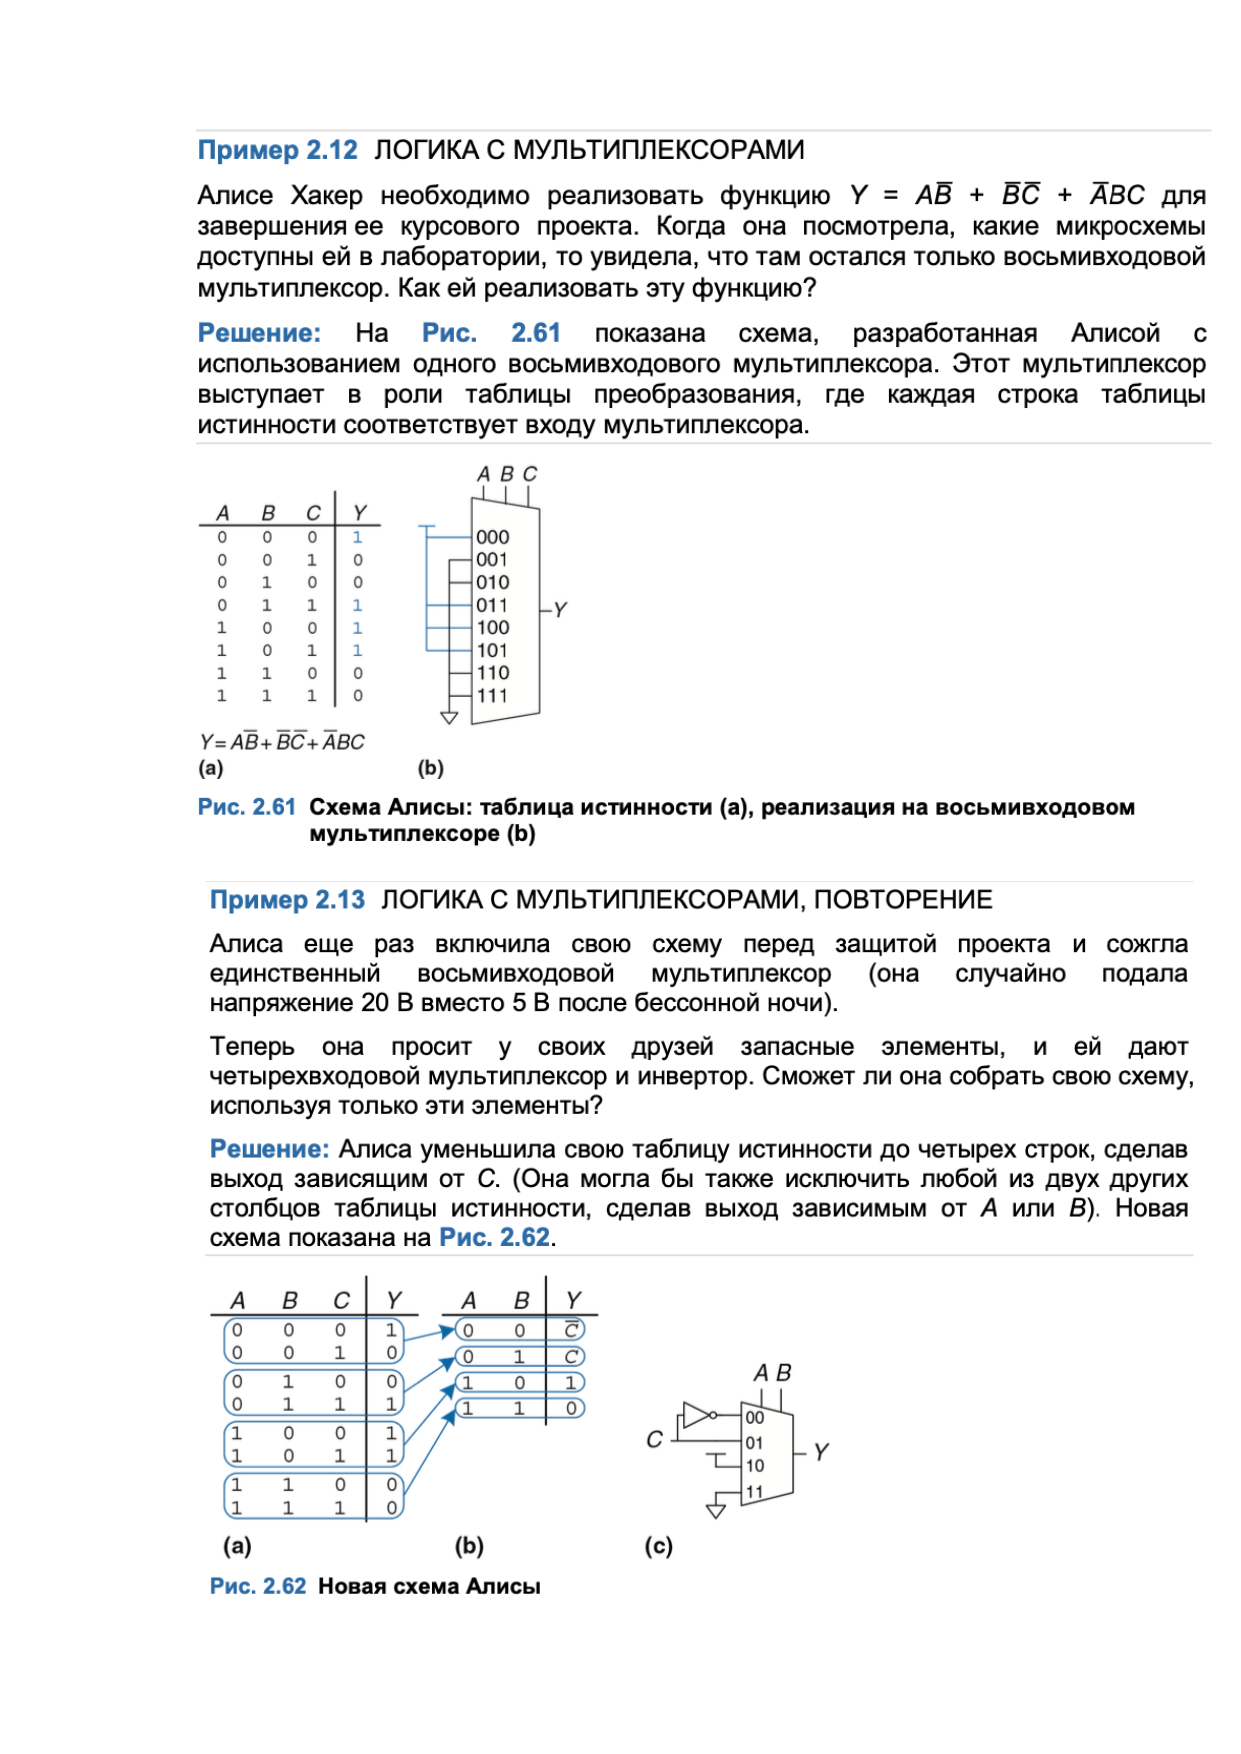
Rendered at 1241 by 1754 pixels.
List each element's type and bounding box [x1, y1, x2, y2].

picture [196, 881, 1201, 1609]
picture [196, 118, 1215, 862]
